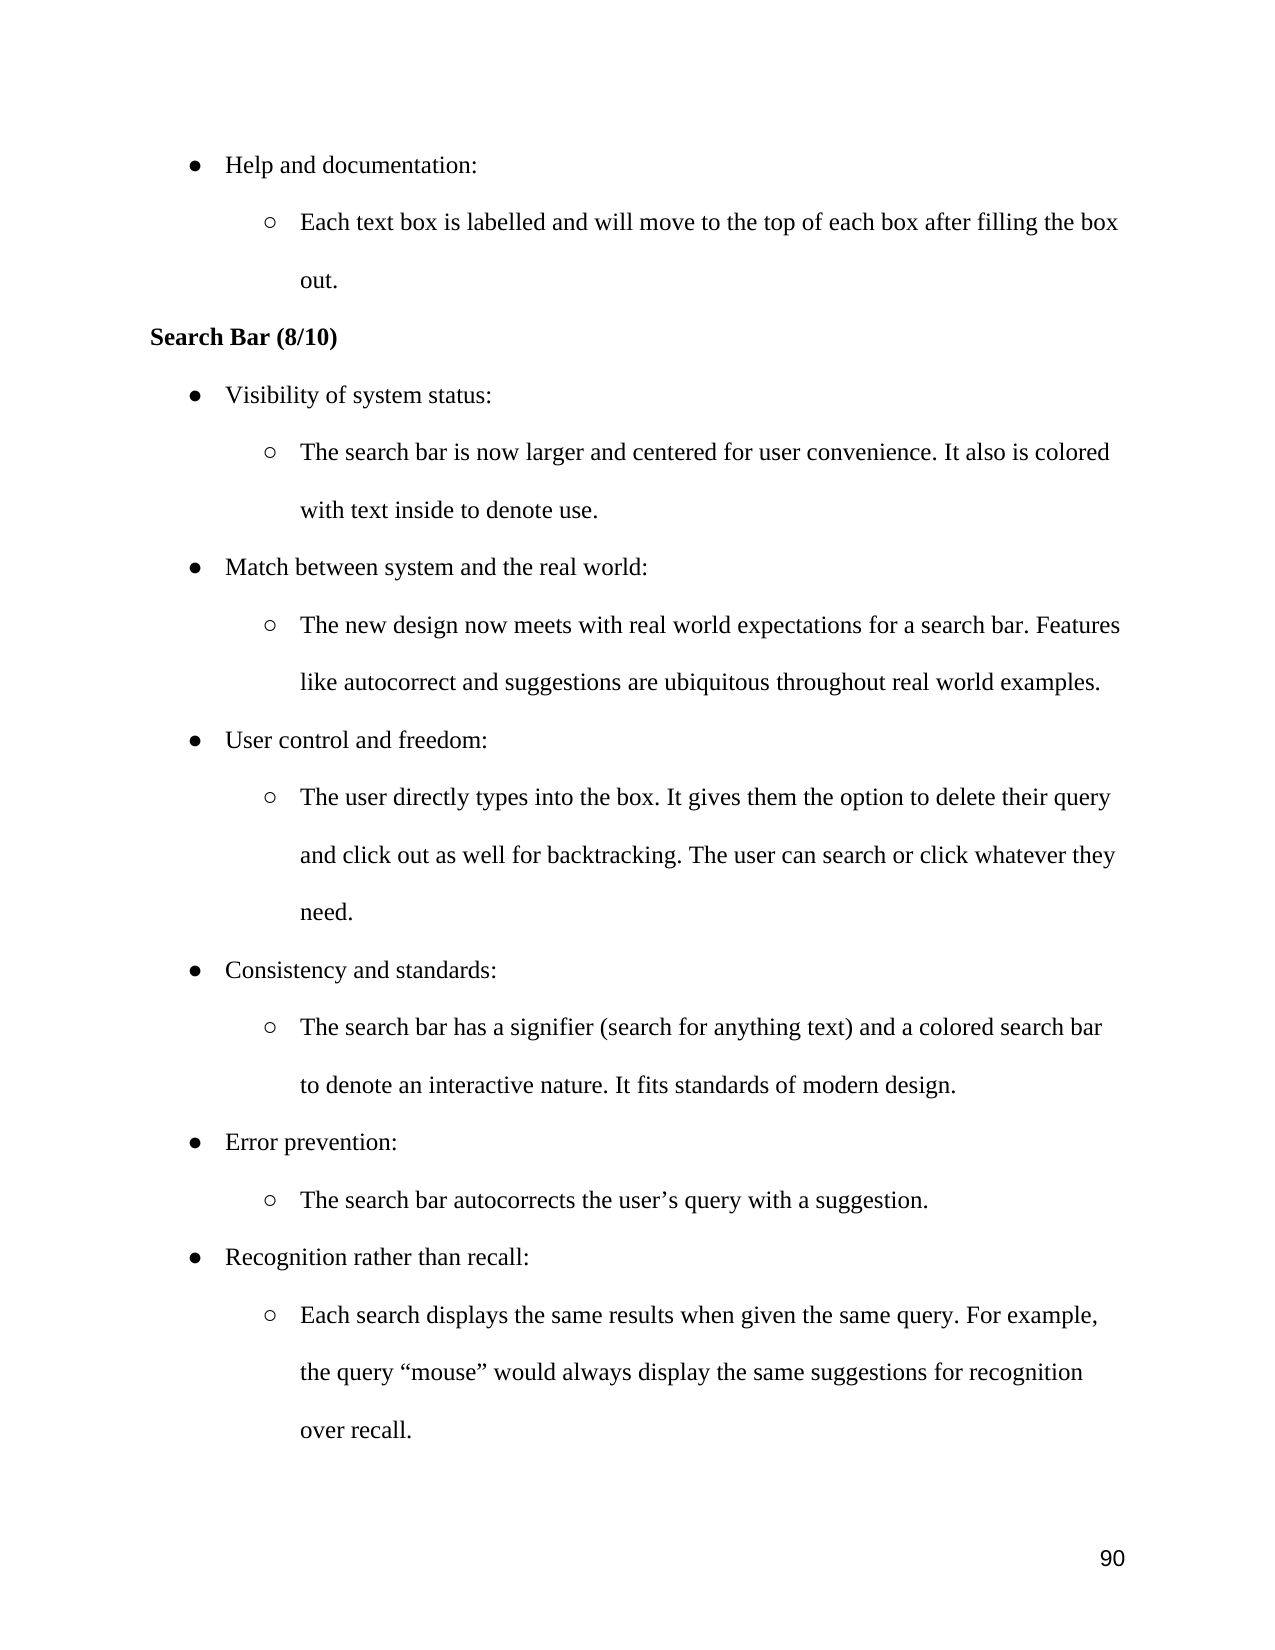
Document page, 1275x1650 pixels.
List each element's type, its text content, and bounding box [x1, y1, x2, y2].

list Help and documentation: [187, 150, 1125, 179]
list The user directly types into the box. It gives them the option to delete their query and click out as well for backtracking. The user can search or click whatever they need. [262, 782, 1125, 926]
list Recognition rather than recall: [187, 1242, 1125, 1271]
list Each text box is labelled and will move to the top of each box after filling the box out. [262, 207, 1125, 294]
list Error prevention: [187, 1127, 1125, 1156]
list The search bar is now larger and centered for user convenience. It also is colored with text inside to denote use. [262, 437, 1125, 524]
list The search bar autocorrects the user’s query with a suggestion. [262, 1185, 1125, 1214]
text Search Bar (8/10) [150, 322, 1125, 351]
list The new design now meets with real world expectations for a search bar. Features like autocorrect and suggestions are ubiquitous throughout real world examples. [262, 610, 1125, 696]
list User control and freedom: [187, 725, 1125, 754]
list Consistency and standards: [187, 955, 1125, 984]
list Each search displays the same results when given the same query. For example, the query “mouse” would always display the same suggestions for recognition over recall. [262, 1300, 1125, 1444]
list The search bar has a signifier (search for anything text) and a colored search bar to denote an interactive nature. It fits standards of modern design. [262, 1012, 1125, 1099]
list Match between system and the real world: [187, 552, 1125, 581]
list Visibility of system status: [187, 380, 1125, 409]
